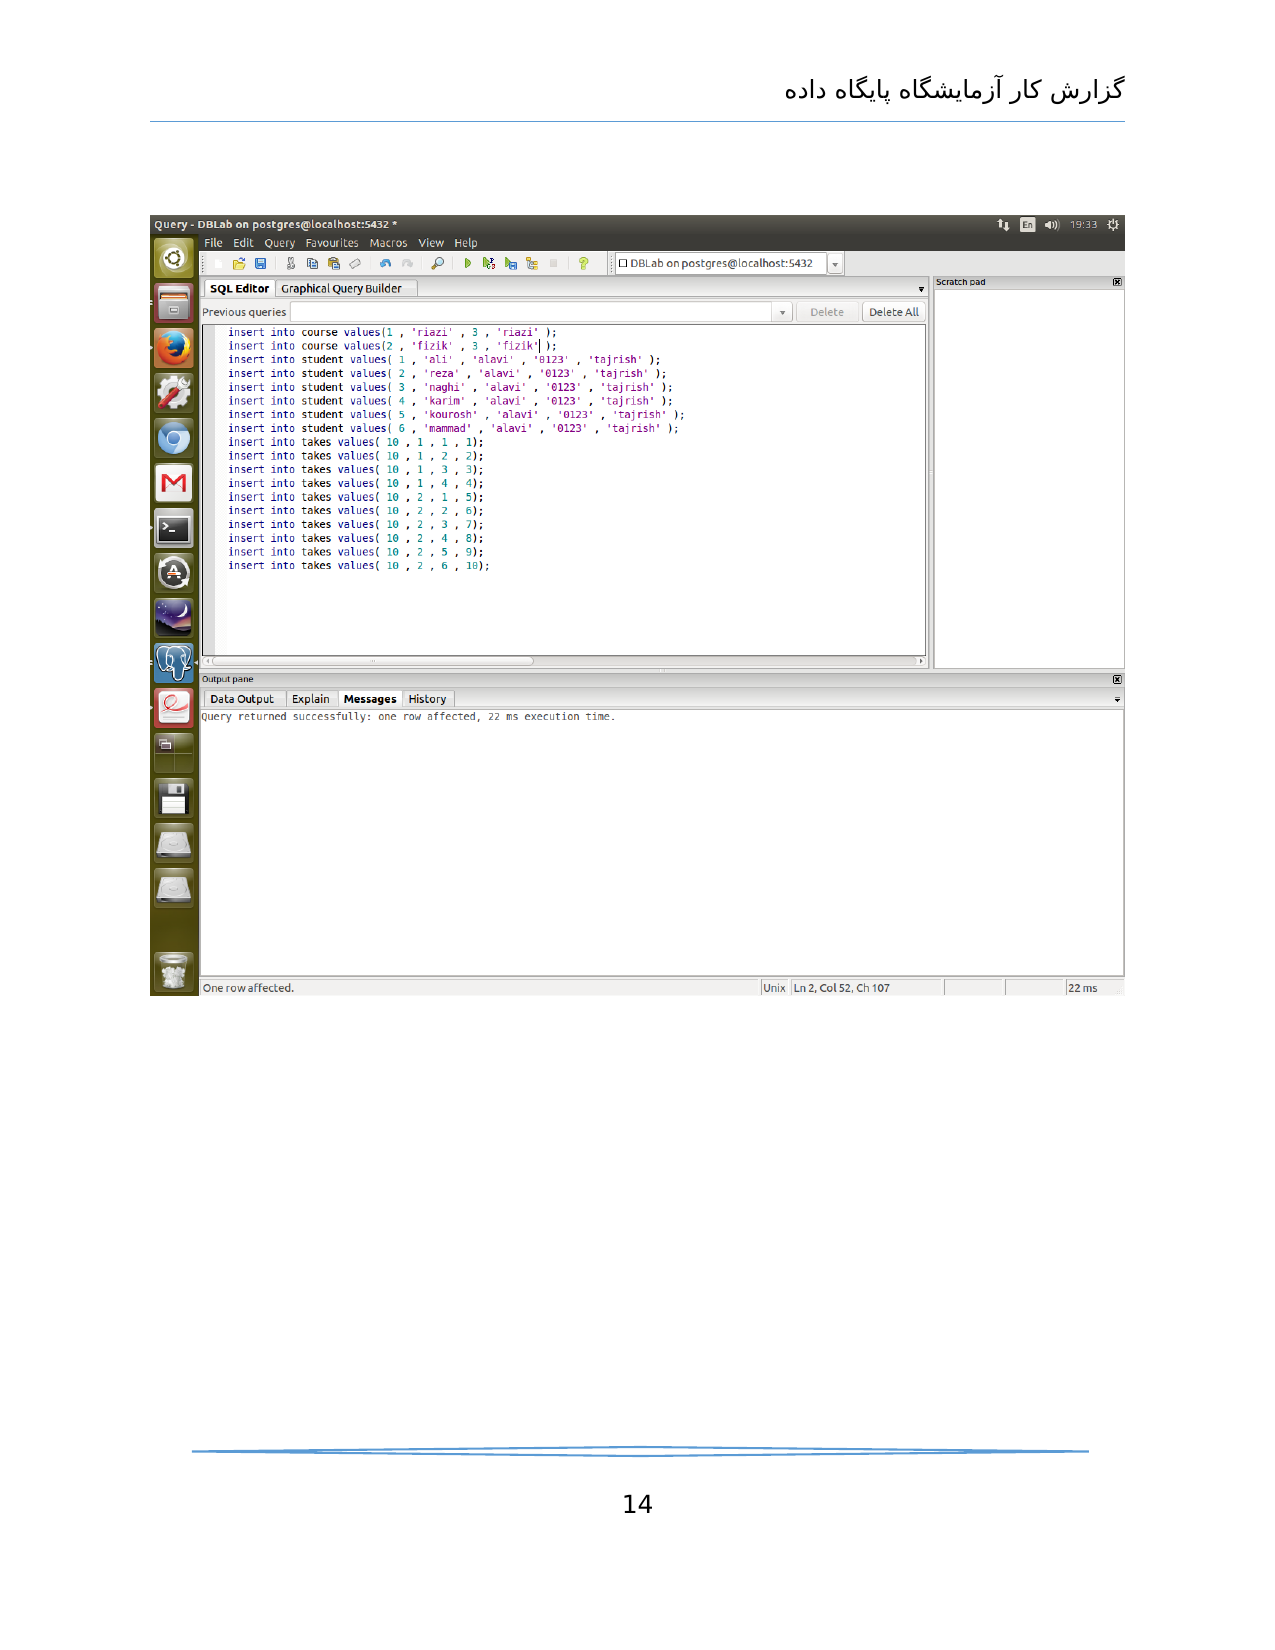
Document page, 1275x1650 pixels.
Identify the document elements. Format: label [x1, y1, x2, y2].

picture [150, 215, 1125, 996]
